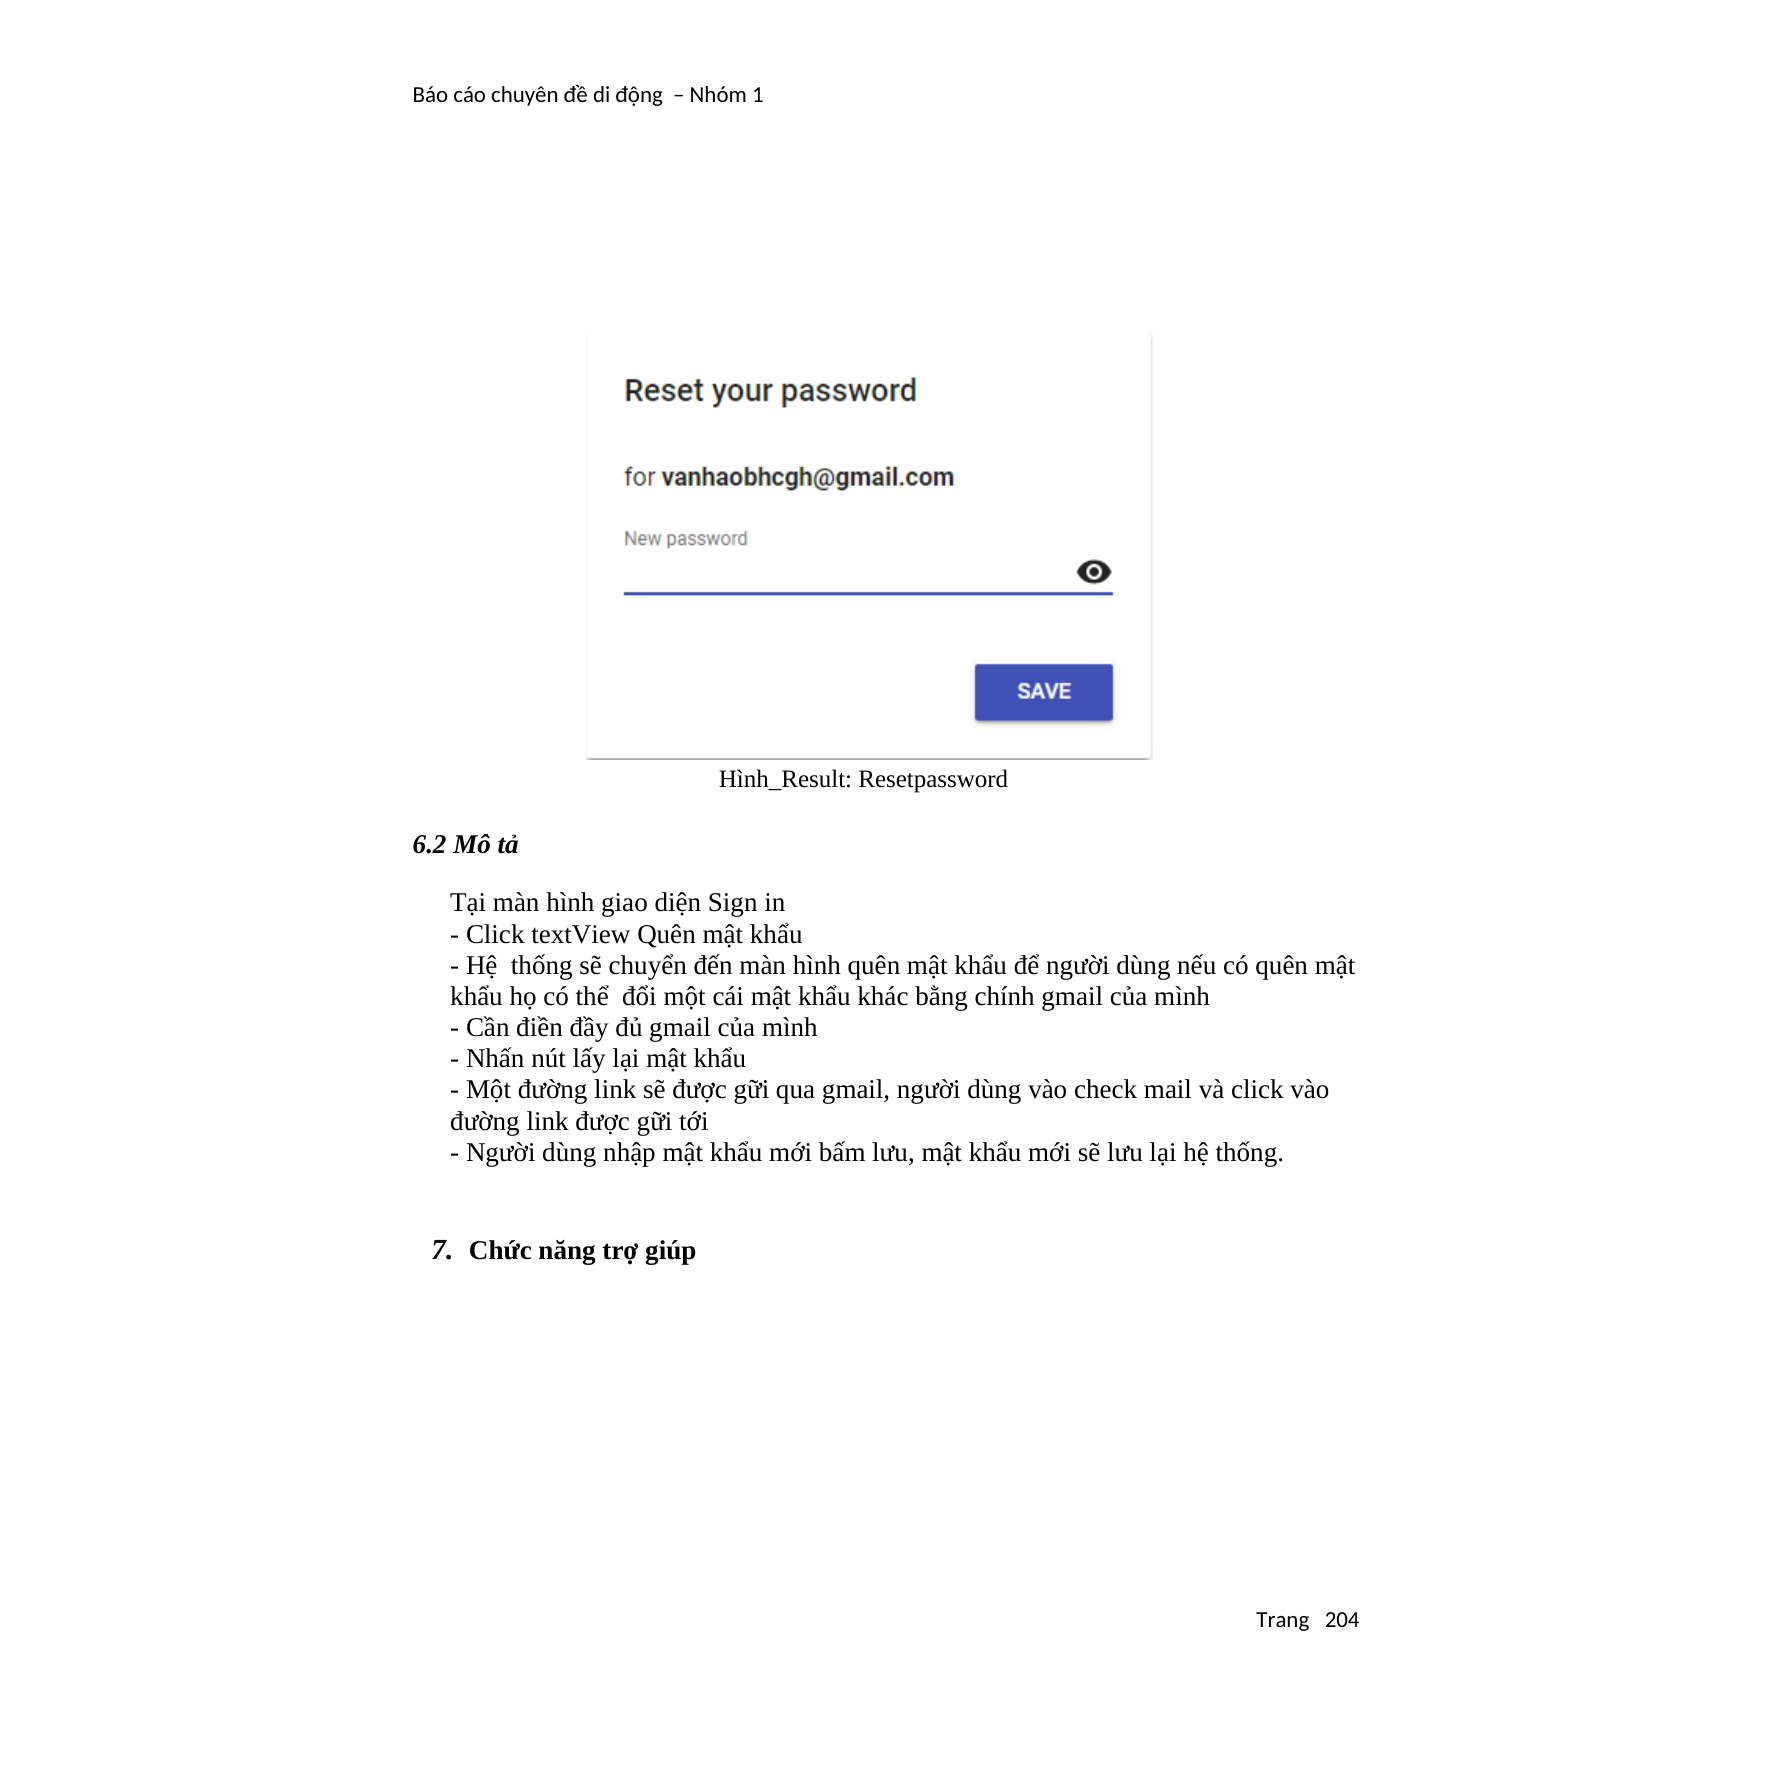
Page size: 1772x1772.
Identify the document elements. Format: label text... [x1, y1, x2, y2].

subtitle Chức năng trợ giúp [431, 1232, 1361, 1266]
picture [585, 334, 1154, 760]
list - Nhấn nút lấy lại mật khẩu [450, 1042, 1359, 1073]
list - Hệ thống sẽ chuyển đến màn hình quên mật khẩu để người dùng nếu có quên mật khẩu họ có thể đổi một cái mật khẩu khác bằng chính gmail của mình [450, 949, 1359, 1011]
list - Click textView Quên mật khẩu [450, 918, 1359, 949]
list Tại màn hình giao diện Sign in [450, 887, 1359, 918]
subtitle 6.2 Mô tả [412, 828, 1361, 859]
list - Một đường link sẽ được gữi qua gmail, người dùng vào check mail và click vào đường link được gữi tới [450, 1073, 1359, 1136]
list - Cần điền đầy đủ gmail của mình [450, 1011, 1359, 1042]
list - Người dùng nhập mật khẩu mới bấm lưu, mật khẩu mới sẽ lưu lại hệ thống. [450, 1136, 1359, 1167]
